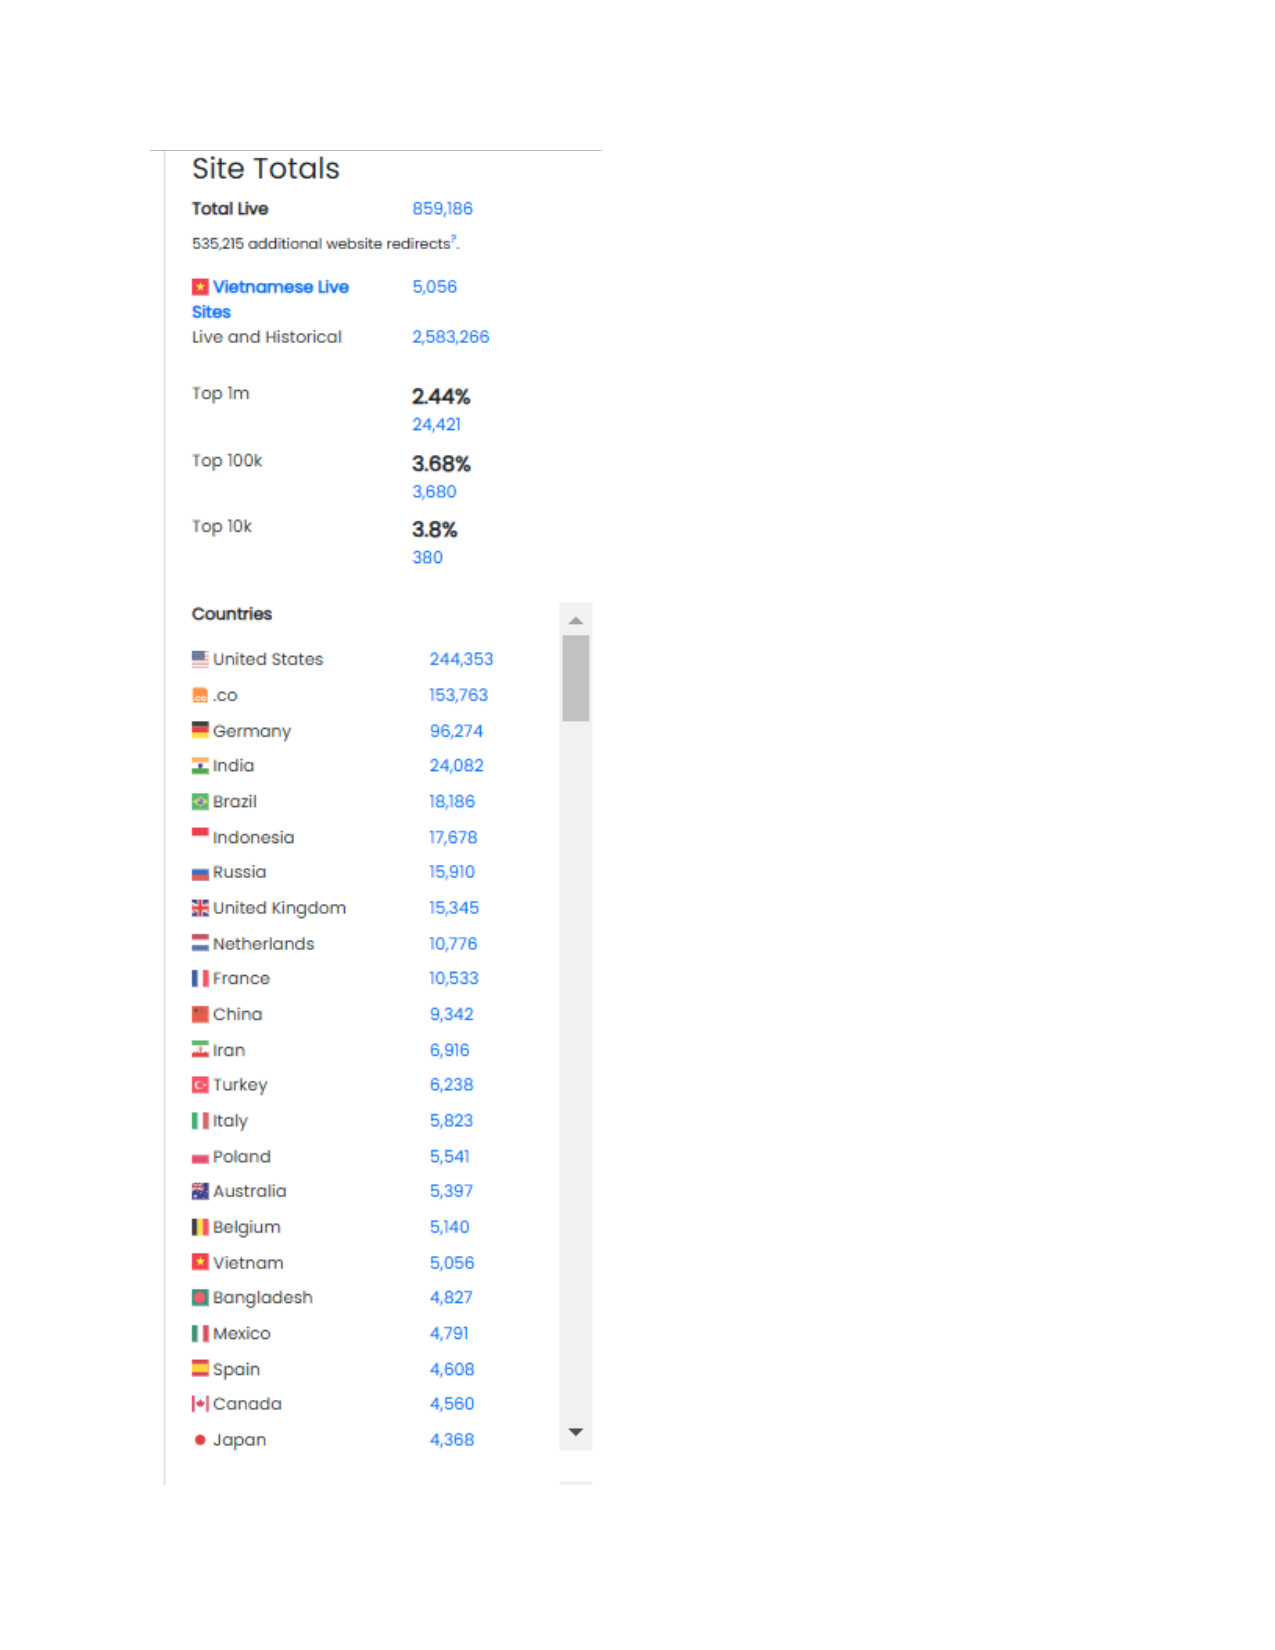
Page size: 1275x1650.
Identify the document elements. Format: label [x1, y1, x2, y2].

picture [150, 150, 602, 1485]
